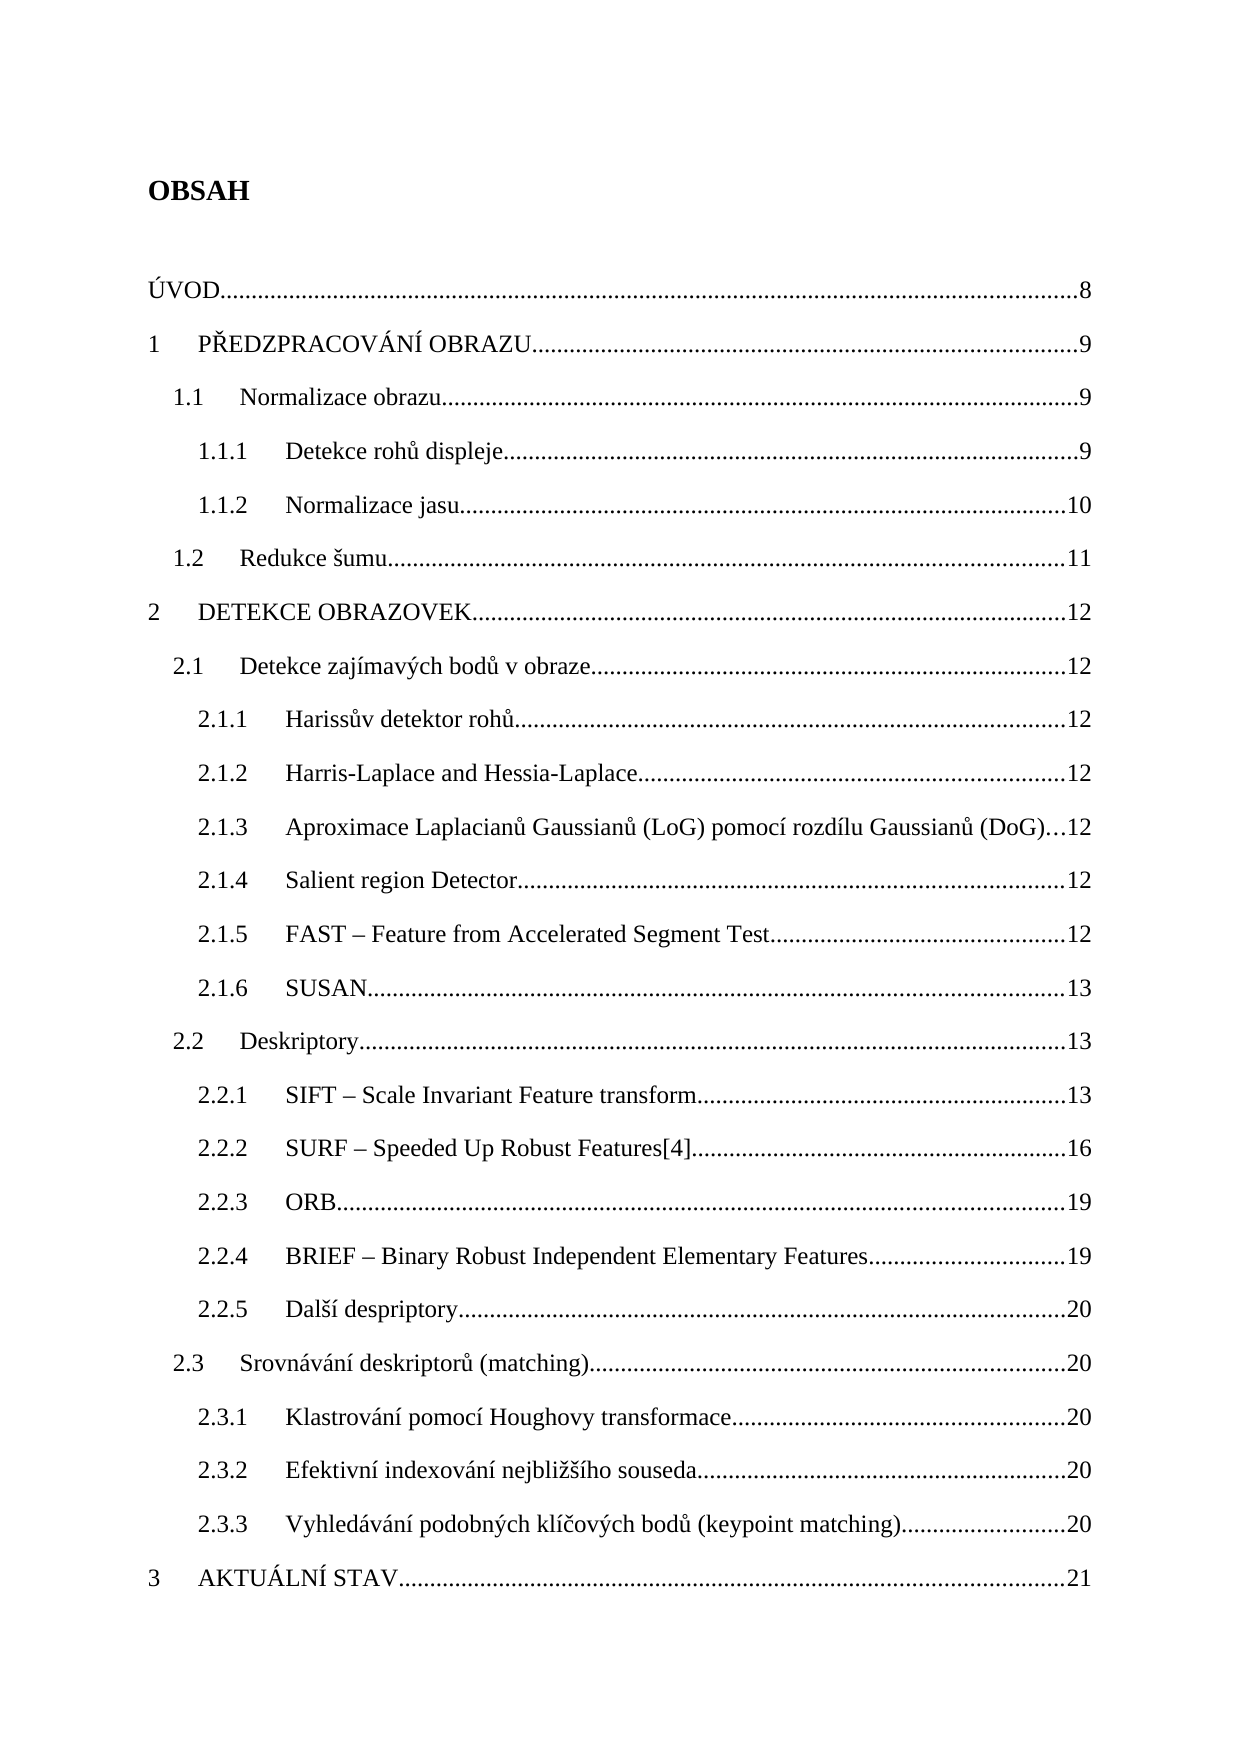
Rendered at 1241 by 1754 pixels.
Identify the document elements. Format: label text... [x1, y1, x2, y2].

subtitle OBSAH [148, 173, 1093, 206]
